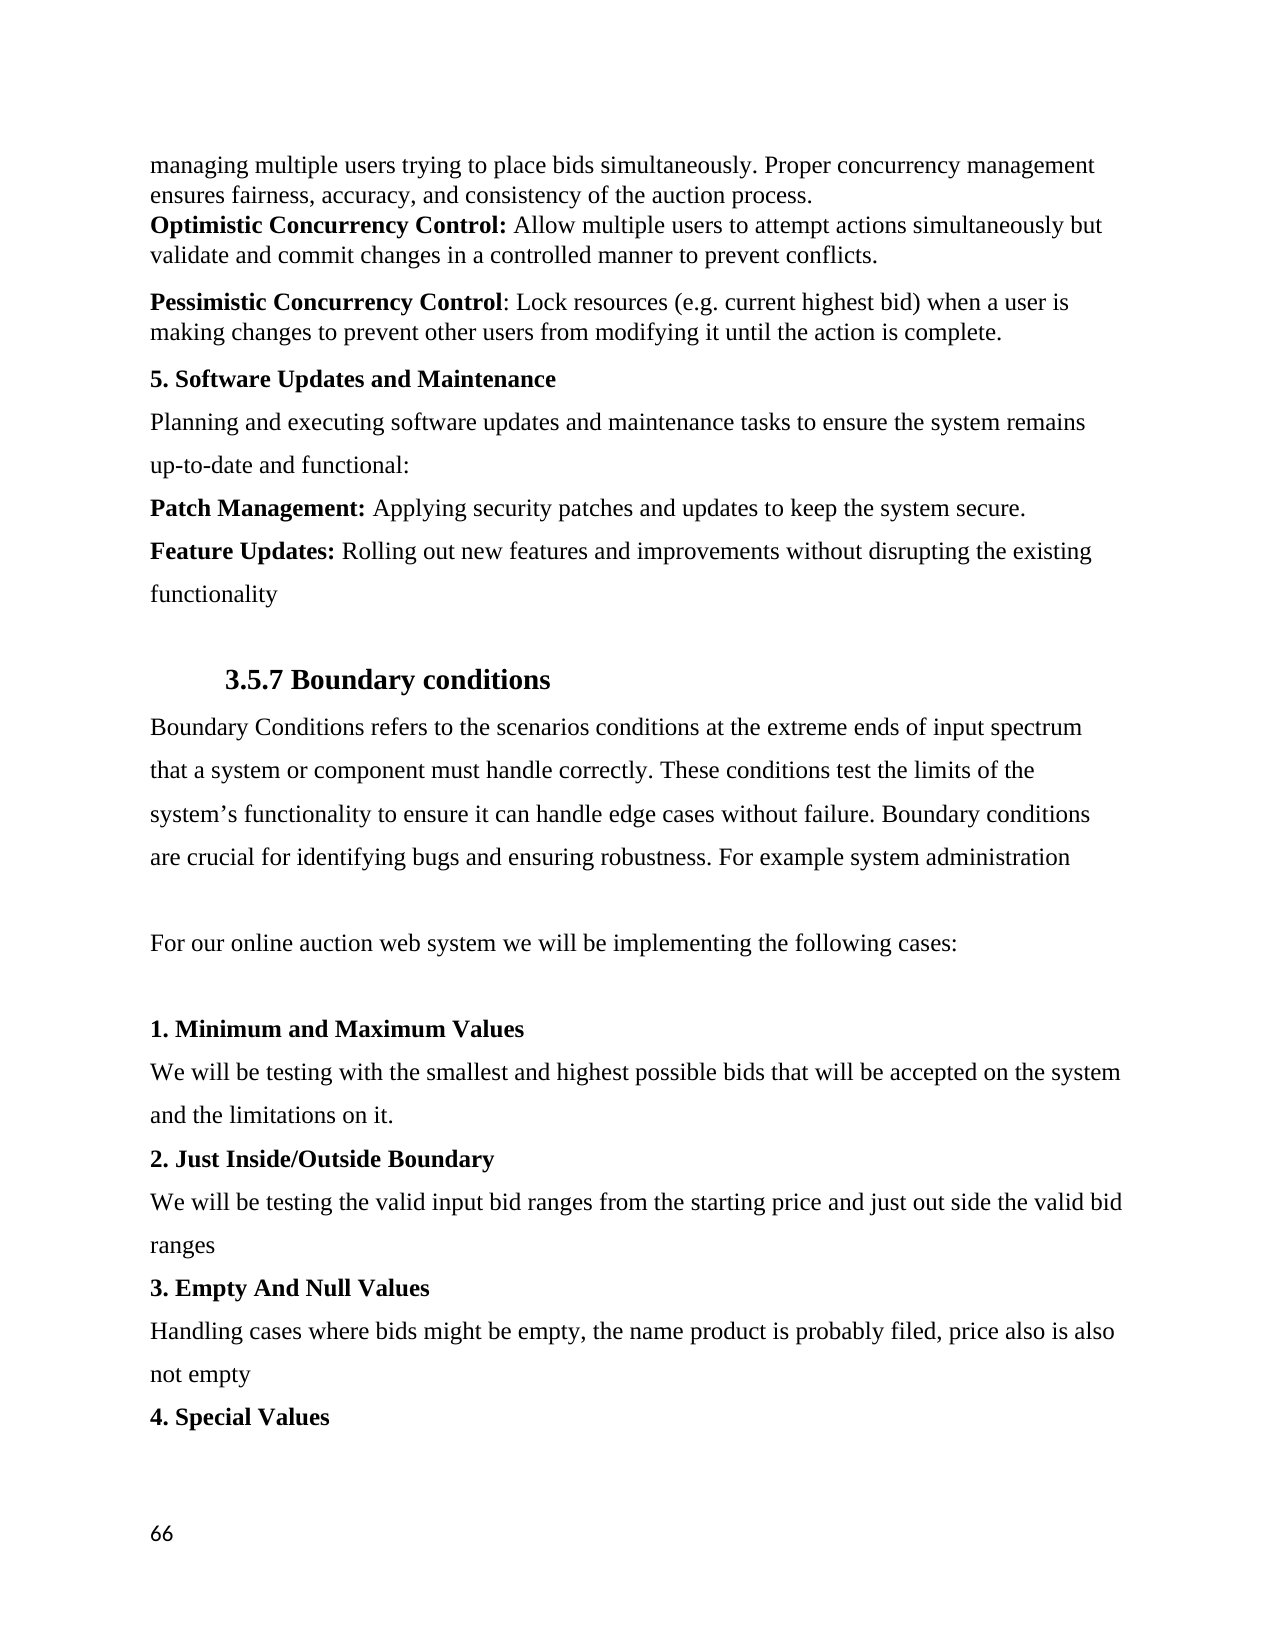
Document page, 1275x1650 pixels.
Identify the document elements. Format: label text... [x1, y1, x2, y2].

text Planning and executing software updates and maintenance tasks to ensure the system remains up-to-date and functional: [150, 407, 1125, 479]
text Boundary Conditions refers to the scenarios conditions at the extreme ends of input spectrum that a system or component must handle correctly. These conditions test the limits of the system’s functionality to ensure it can handle edge cases without failure. Boundary conditions are crucial for identifying bugs and ensuring robustness. For example system administration [150, 712, 1125, 871]
text We will be testing the valid input bid ranges from the starting price and just out side the valid bid ranges [150, 1187, 1125, 1259]
text managing multiple users trying to place bids simultaneously. Proper concurrency management ensures fairness, accuracy, and consistency of the auction process. [150, 150, 1125, 209]
text Handling cases where bids might be empty, the name product is probably filed, price also is also not empty [150, 1316, 1125, 1388]
text For our online auction web system we will be implementing the following cases: [150, 928, 1125, 957]
text 5. Software Updates and Maintenance [150, 364, 1125, 393]
text We will be testing with the smallest and highest possible bids that will be accepted on the system and the limitations on it. [150, 1057, 1125, 1129]
text 1. Minimum and Maximum Values [150, 1014, 1125, 1043]
text Optimistic Concurrency Control: Allow multiple users to attempt actions simultaneously but validate and commit changes in a controlled manner to prevent conflicts. [150, 210, 1125, 269]
text Pessimistic Concurrency Control: Lock resources (e.g. current highest bid) when a user is making changes to prevent other users from modifying it until the action is complete. [150, 287, 1125, 346]
text 4. Special Values [150, 1402, 1125, 1431]
text Feature Updates: Rolling out new features and improvements without disrupting the existing functionality [150, 536, 1125, 608]
text 2. Just Inside/Outside Boundary [150, 1144, 1125, 1172]
list 3.5.7 Boundary conditions [225, 662, 1125, 696]
text Patch Management: Applying security patches and updates to keep the system secure. [150, 493, 1125, 522]
text 3. Empty And Null Values [150, 1273, 1125, 1302]
